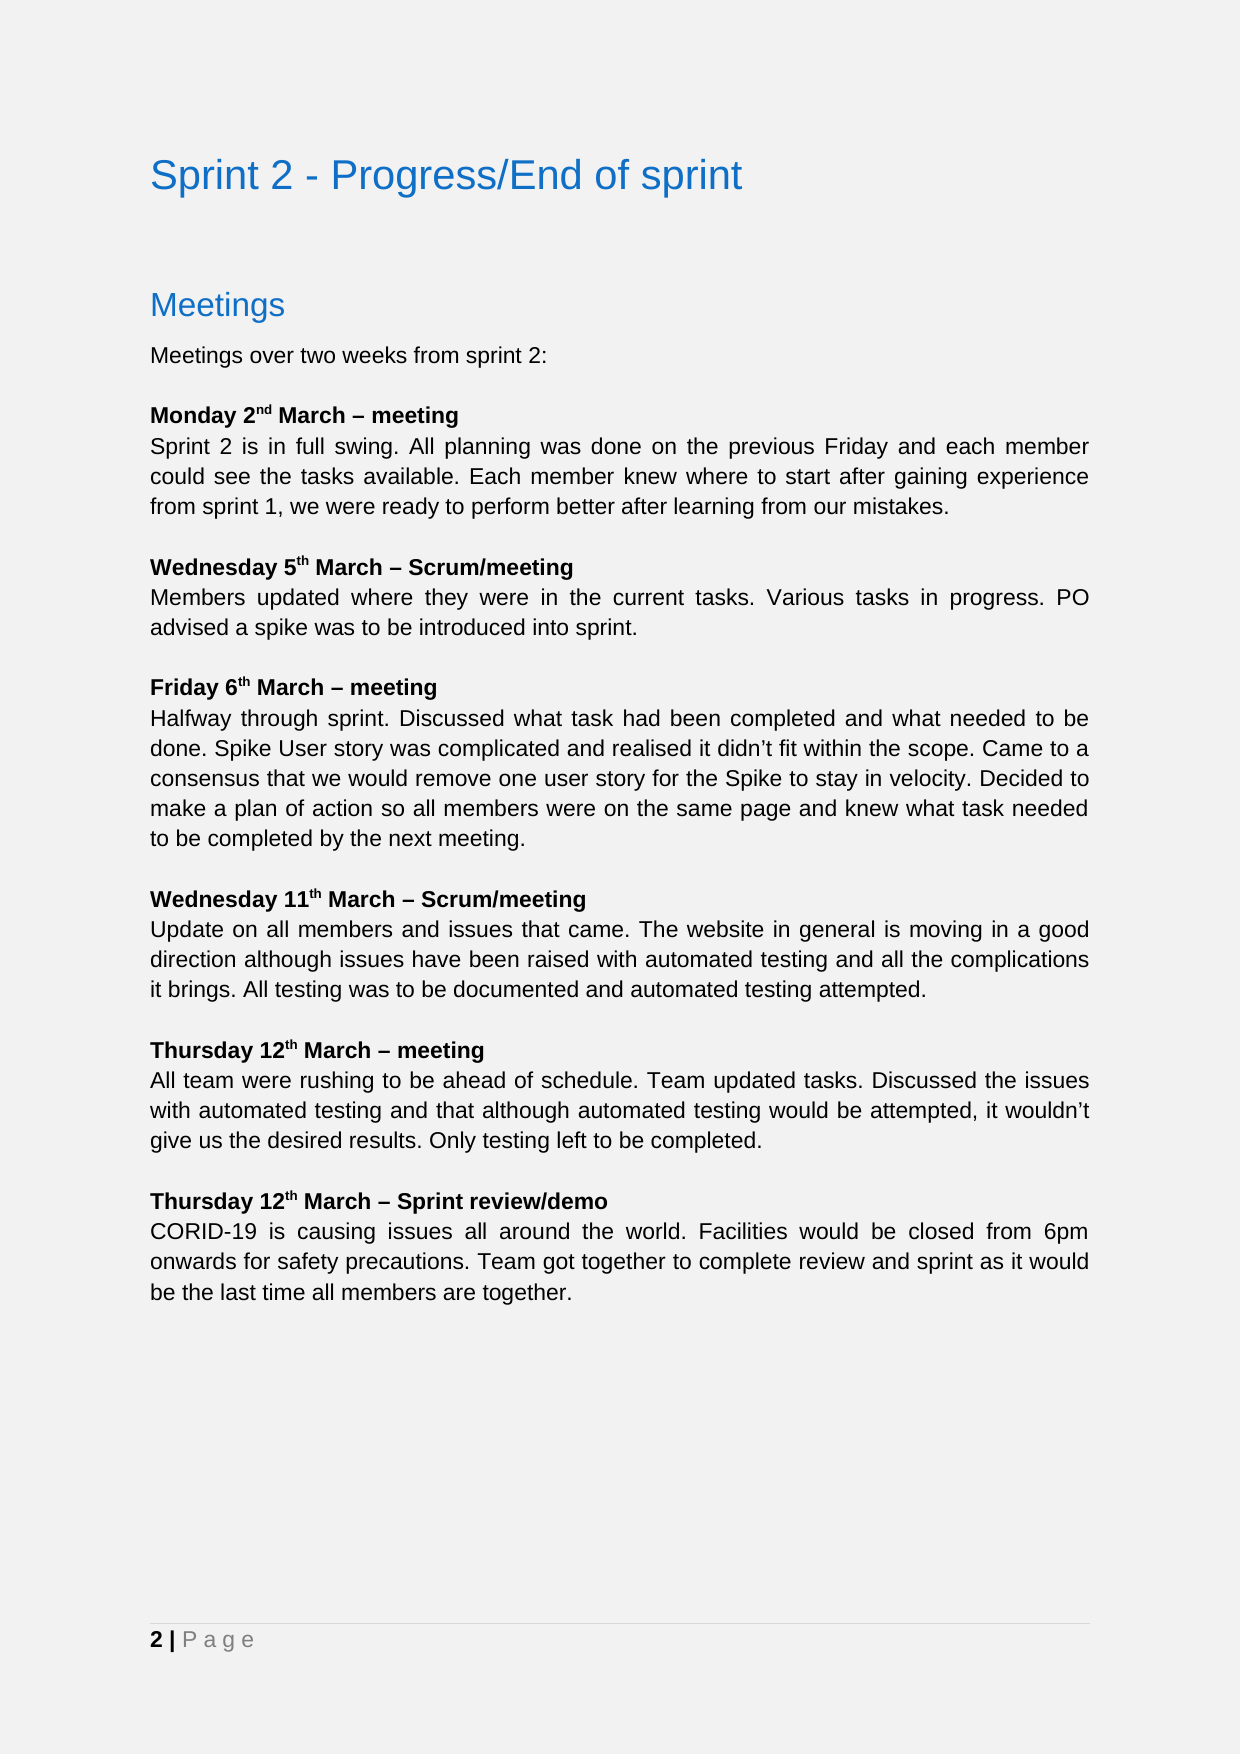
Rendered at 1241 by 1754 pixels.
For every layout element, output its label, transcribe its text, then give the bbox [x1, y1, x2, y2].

text Monday 2nd March – meeting [150, 402, 1090, 429]
text Update on all members and issues that came. The website in general is moving in a good direction although issues have been raised with automated testing and all the complications it brings. All testing was to be documented and automated testing attempted. [150, 916, 1090, 1003]
text Wednesday 5th March – Scrum/meeting [150, 553, 1090, 580]
text Wednesday 11th March – Scrum/meeting [150, 886, 1090, 912]
text Members updated where they were in the current tasks. Various tasks in progress. PO advised a spike was to be introduced into sprint. [150, 584, 1090, 640]
text Friday 6th March – meeting [150, 674, 1090, 701]
text Thursday 12th March – meeting [150, 1037, 1090, 1063]
text Thursday 12th March – Sprint review/demo [150, 1188, 1090, 1214]
text All team were rushing to be ahead of schedule. Team updated tasks. Discussed the issues with automated testing and that although automated testing would be attempted, it wouldn’t give us the desired results. Only testing left to be completed. [150, 1067, 1090, 1154]
text Sprint 2 is in full swing. All planning was done on the previous Friday and each member could see the tasks available. Each member knew where to start after gaining experience from sprint 1, we were ready to perform better after learning from our mistakes. [150, 433, 1090, 519]
text Halfway through sprint. Discussed what task had been completed and what needed to be done. Spike User story was complicated and realised it didn’t fit within the scope. Came to a consensus that we would remove one user story for the Spike to stay in velocity. Decided to make a plan of action so all members were on the same page and knew what task needed to be completed by the next meeting. [150, 704, 1090, 852]
text CORID-19 is causing issues all around the world. Facilities would be closed from 6pm onwards for safety precautions. Team got together to complete review and sprint as it would be the last time all members are together. [150, 1218, 1090, 1305]
subtitle Meetings [150, 285, 1090, 324]
text Meetings over two weeks from sprint 2: [150, 342, 1090, 368]
subtitle Sprint 2 - Progress/End of sprint [150, 150, 1090, 198]
